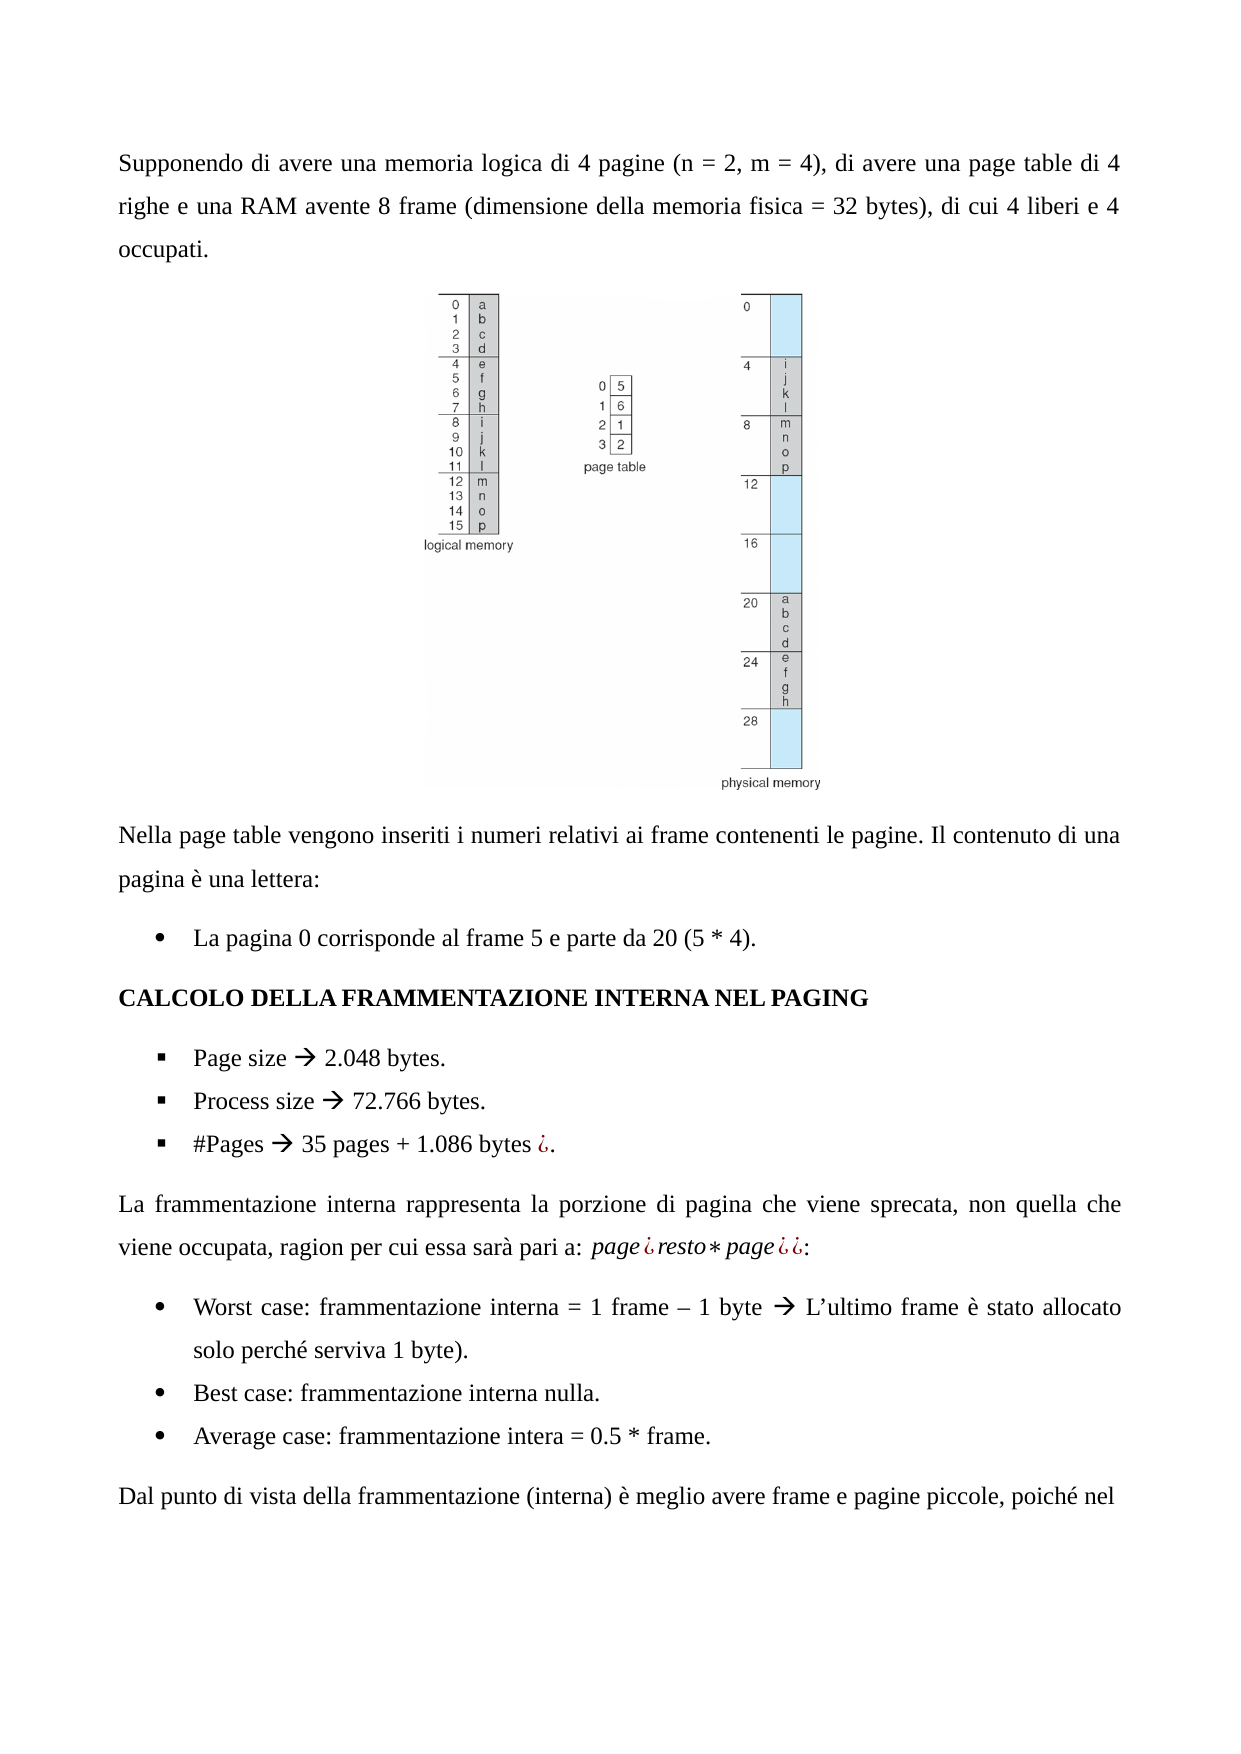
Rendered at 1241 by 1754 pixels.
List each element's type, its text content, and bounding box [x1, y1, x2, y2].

list La pagina 0 corrisponde al frame 5 e parte da 20 (5 * 4). [156, 923, 1122, 952]
text CALCOLO DELLA FRAMMENTAZIONE INTERNA NEL PAGING [118, 983, 1122, 1012]
list #Pages 35 pages + 1.086 bytes . [156, 1129, 1122, 1158]
text Supponendo di avere una memoria logica di 4 pagine (n = 2, m = 4), di avere una page table di 4 righe e una RAM avente 8 frame (dimensione della memoria fisica = 32 bytes), di cui 4 liberi e 4 occupati. [118, 148, 1122, 263]
list Worst case: frammentazione interna = 1 frame – 1 byte L’ultimo frame è stato allocato solo perché serviva 1 byte). [156, 1292, 1122, 1364]
list Process size 72.766 bytes. [156, 1086, 1122, 1115]
list Page size 2.048 bytes. [156, 1043, 1122, 1072]
text Dal punto di vista della frammentazione (interna) è meglio avere frame e pagine piccole, poiché nel [118, 1481, 1122, 1510]
text Nella page table vengono inseriti i numeri relativi ai frame contenenti le pagine. Il contenuto di una pagina è una lettera: [118, 821, 1122, 892]
list Average case: frammentazione intera = 0.5 * frame. [156, 1421, 1122, 1450]
text La frammentazione interna rappresenta la porzione di pagina che viene sprecata, non quella che viene occupata, ragion per cui essa sarà pari a: : [118, 1189, 1122, 1261]
list Best case: frammentazione interna nulla. [156, 1378, 1122, 1407]
